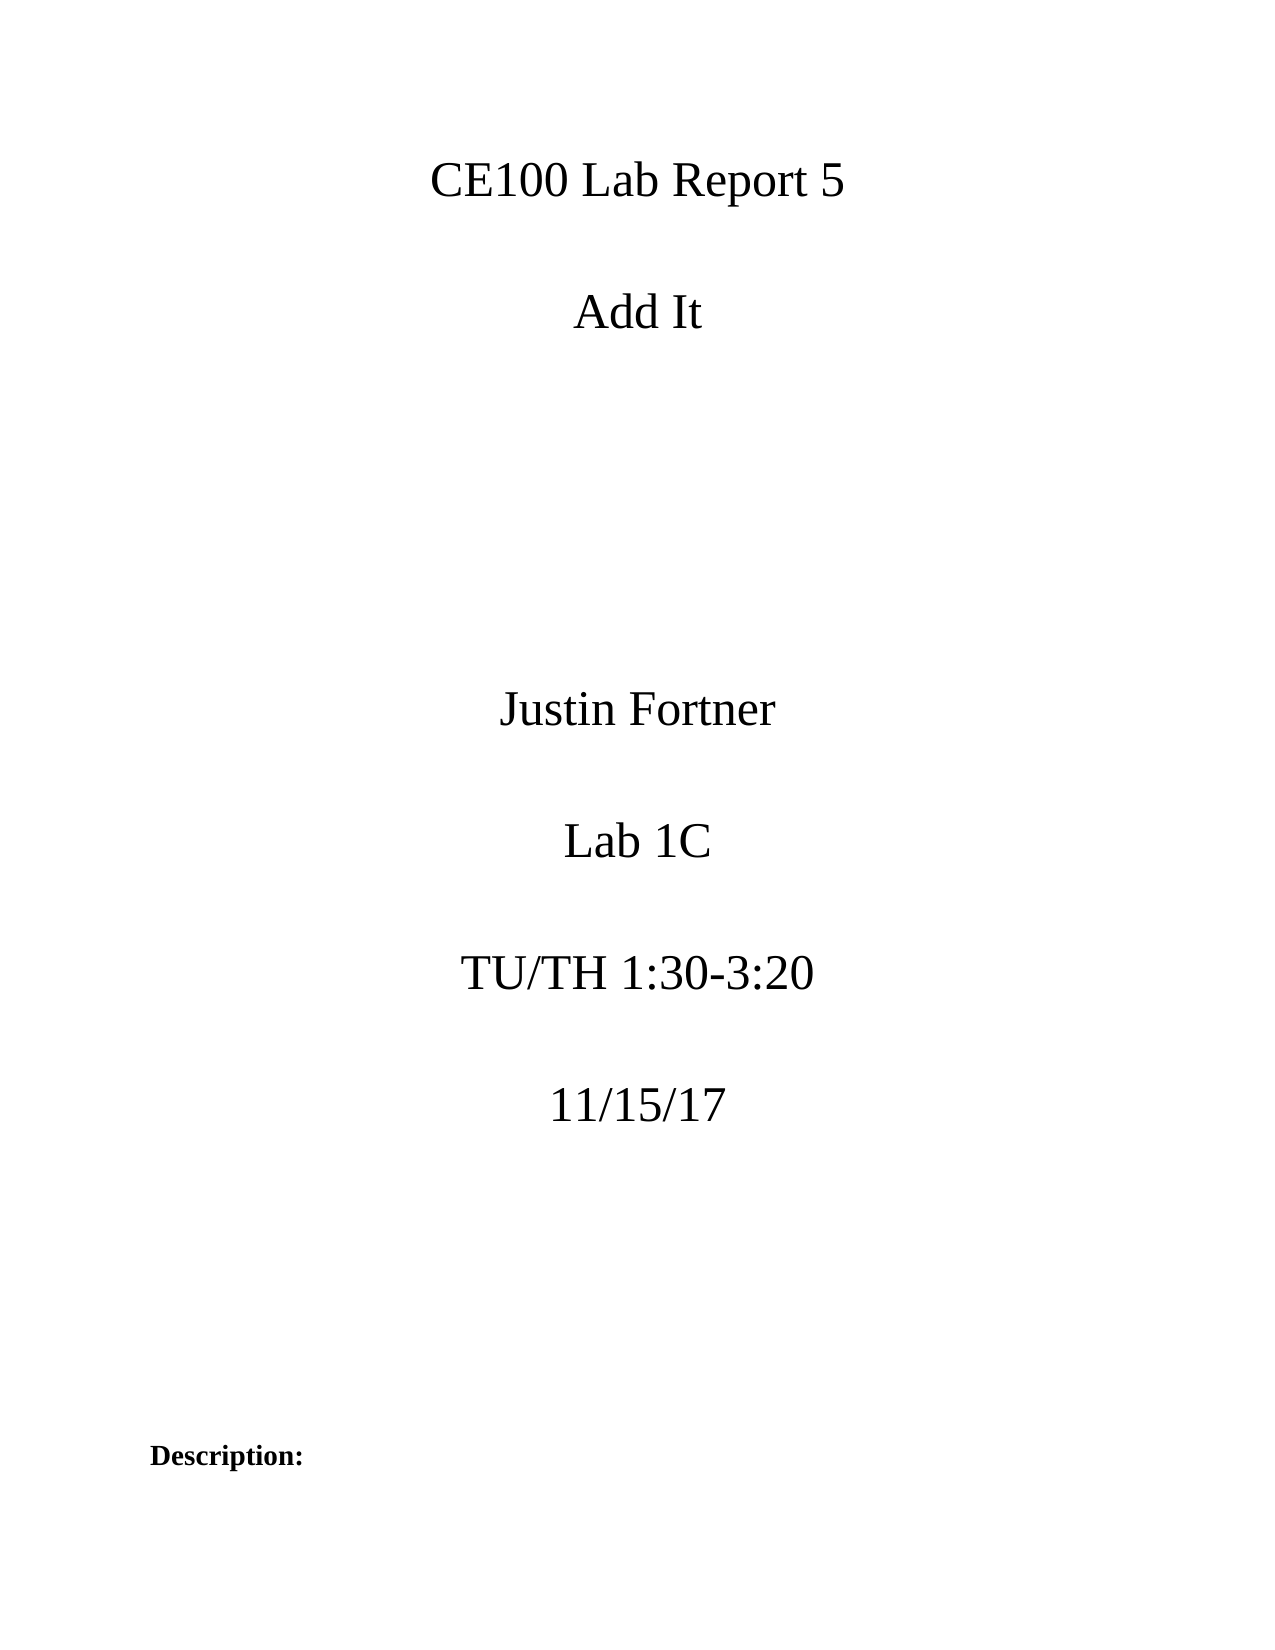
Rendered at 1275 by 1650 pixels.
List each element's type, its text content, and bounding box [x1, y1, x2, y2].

text Lab 1C [150, 810, 1125, 868]
text Add It [150, 282, 1125, 339]
text Justin Fortner [150, 678, 1125, 736]
text 11/15/17 [150, 1074, 1125, 1132]
text Description: [150, 1438, 1125, 1471]
text TU/TH 1:30-3:20 [150, 942, 1125, 1000]
text CE100 Lab Report 5 [150, 150, 1125, 207]
